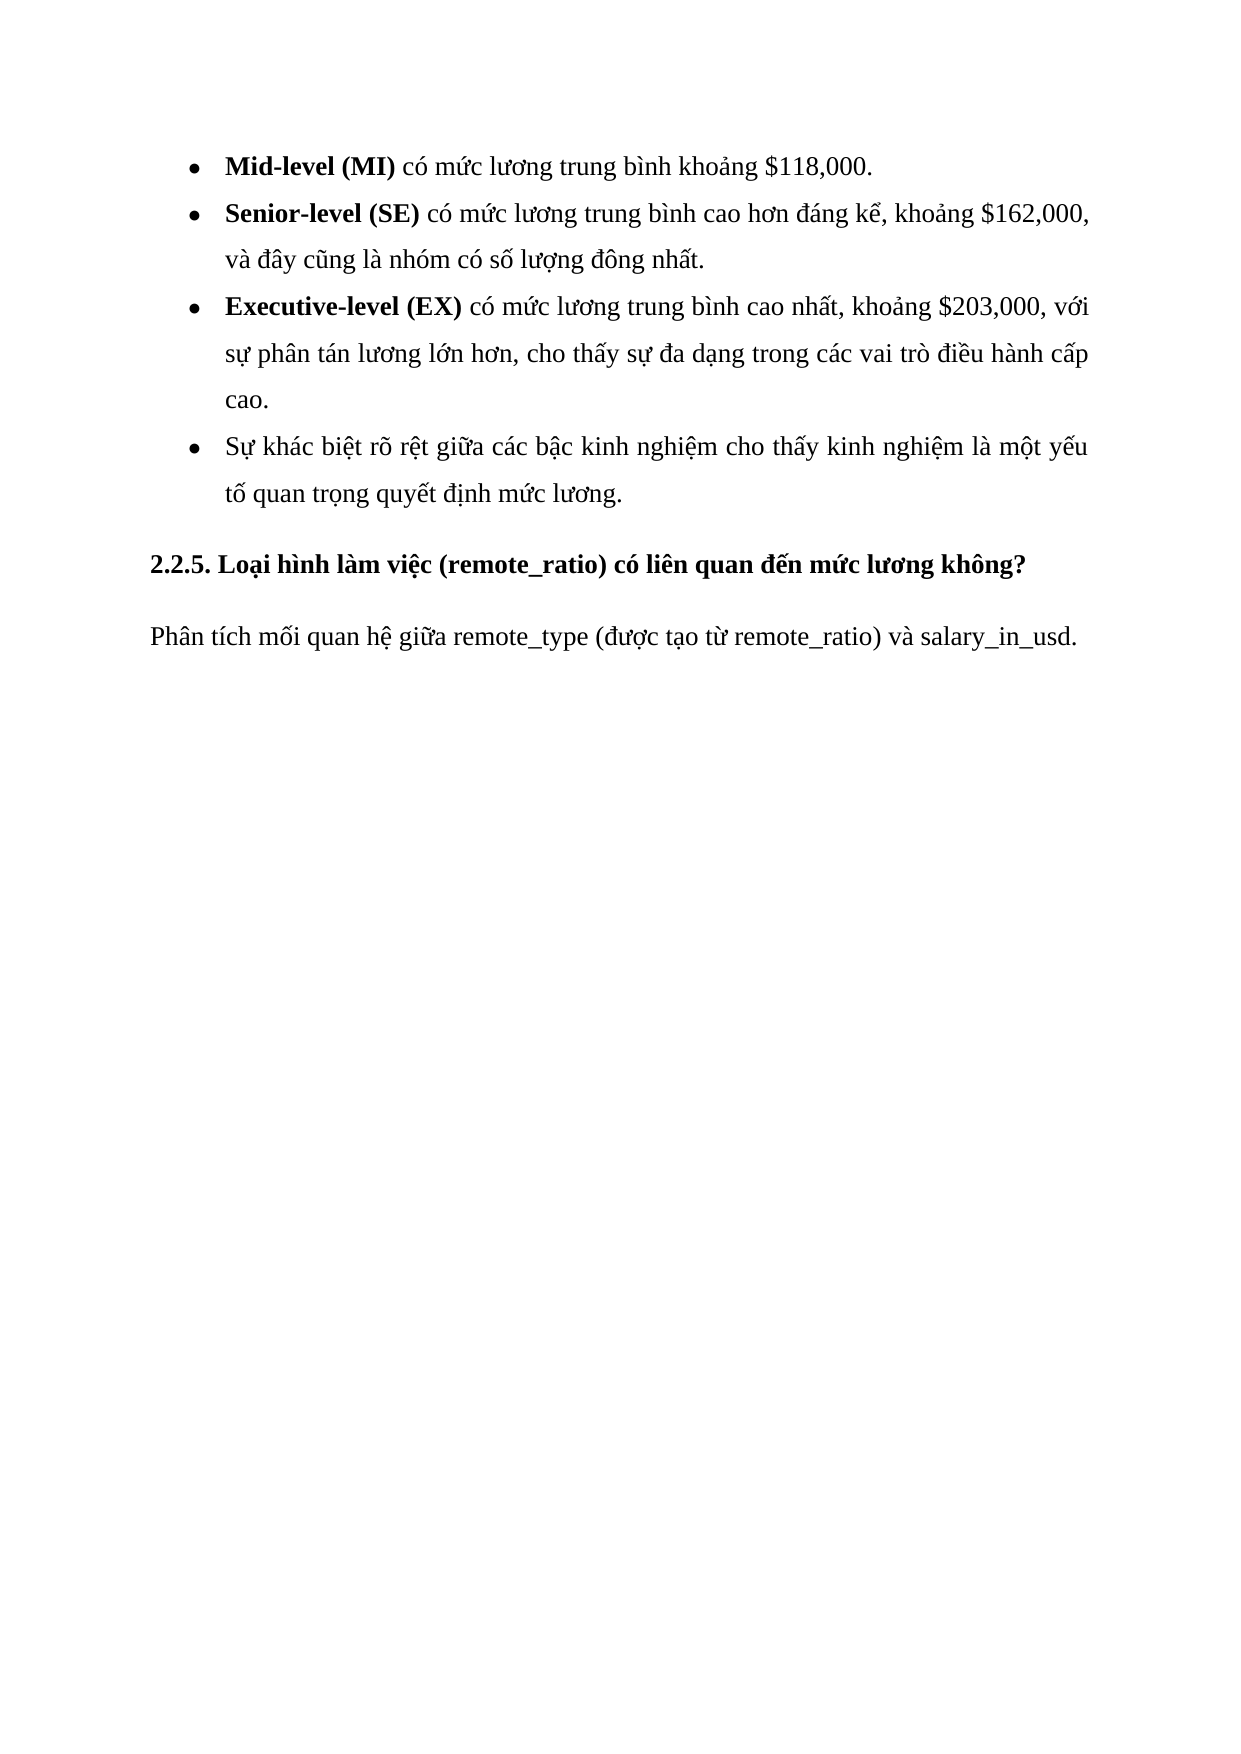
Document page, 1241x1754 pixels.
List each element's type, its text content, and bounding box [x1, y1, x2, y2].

text Phân tích mối quan hệ giữa remote_type (được tạo từ remote_ratio) và salary_in_usd. [150, 620, 1090, 651]
list Sự khác biệt rõ rệt giữa các bậc kinh nghiệm cho thấy kinh nghiệm là một yếu tố quan trọng quyết định mức lương. [187, 430, 1090, 508]
list Mid-level (MI) có mức lương trung bình khoảng $118,000. [187, 150, 1090, 181]
list Executive-level (EX) có mức lương trung bình cao nhất, khoảng $203,000, với sự phân tán lương lớn hơn, cho thấy sự đa dạng trong các vai trò điều hành cấp cao. [187, 290, 1090, 414]
subtitle 2.2.5. Loại hình làm việc (remote_ratio) có liên quan đến mức lương không? [150, 548, 1090, 579]
list Senior-level (SE) có mức lương trung bình cao hơn đáng kể, khoảng $162,000, và đây cũng là nhóm có số lượng đông nhất. [187, 197, 1090, 274]
